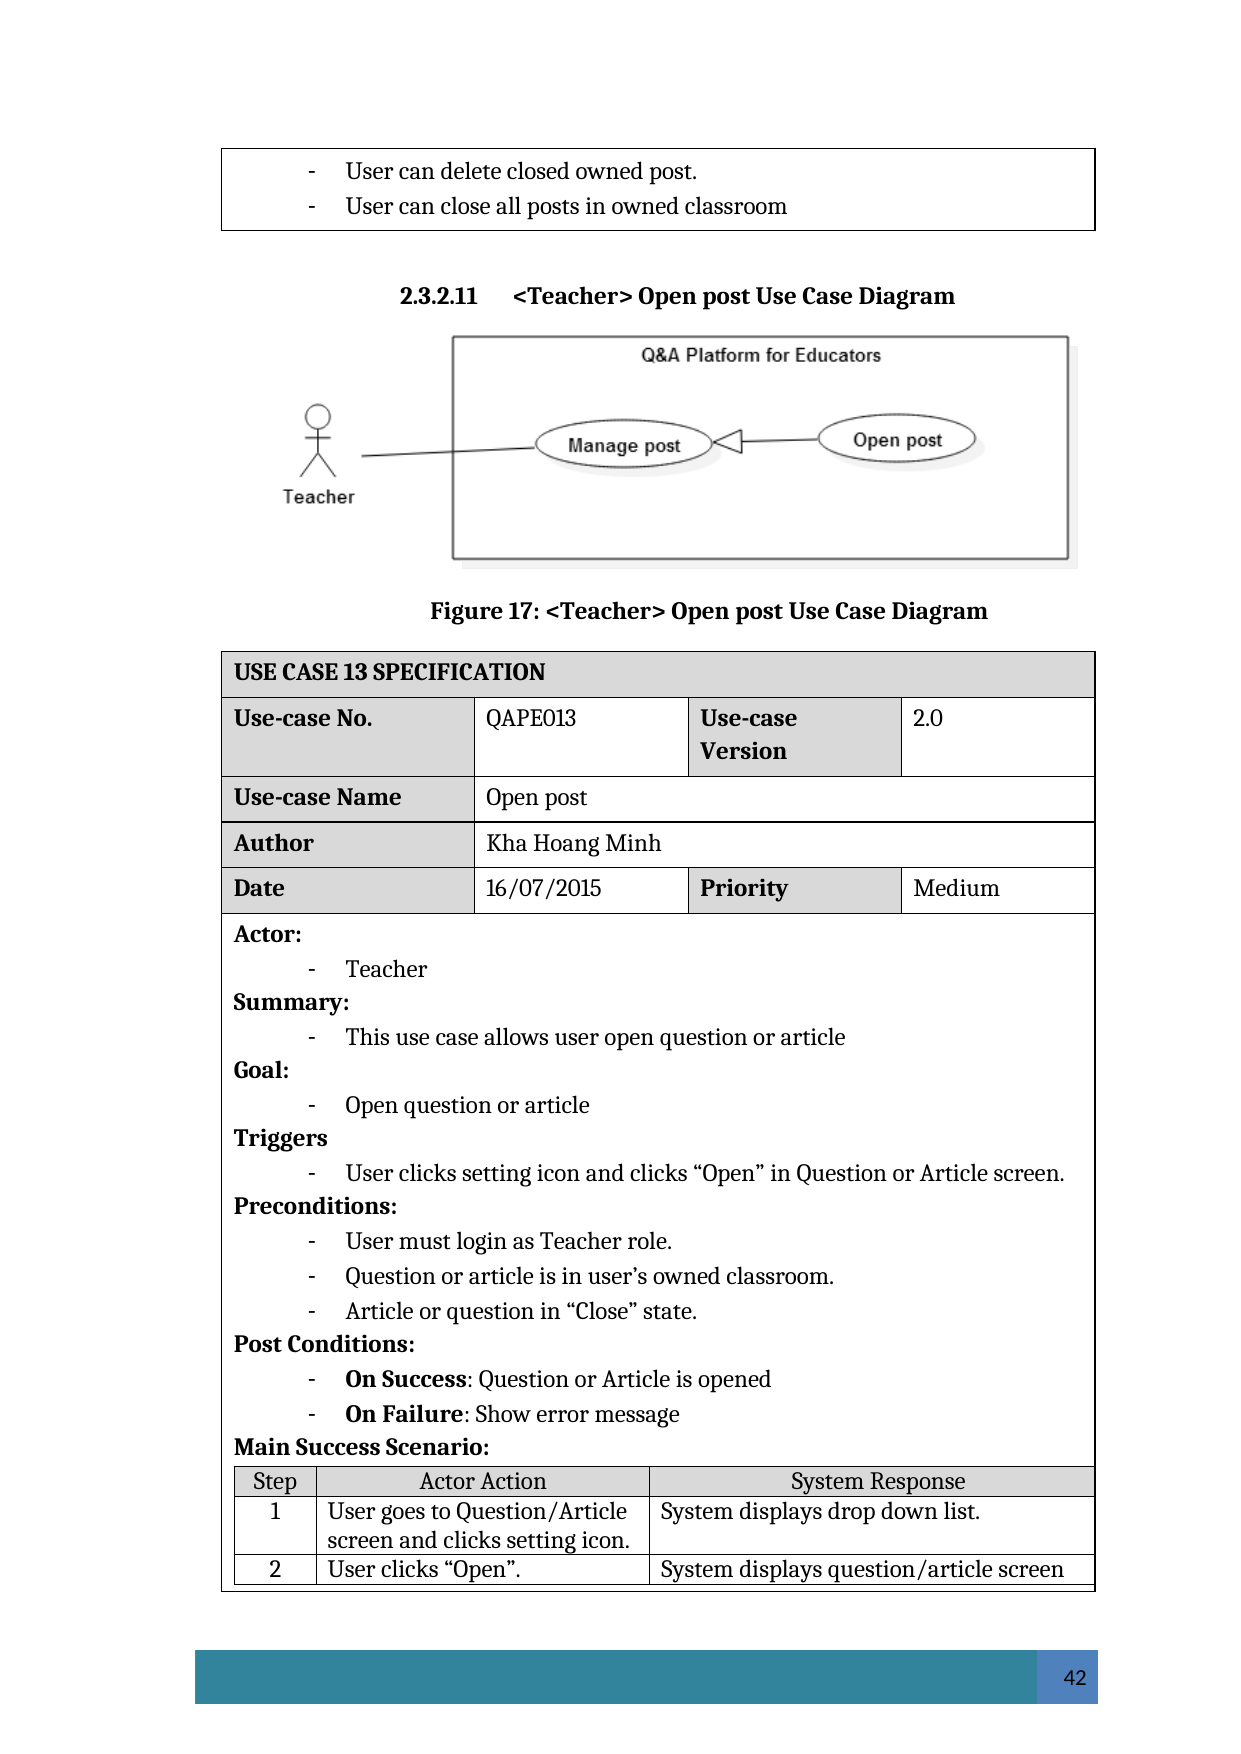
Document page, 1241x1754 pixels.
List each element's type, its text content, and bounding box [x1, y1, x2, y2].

table_cell Author [222, 823, 474, 867]
table_cell 16/07/2015 [475, 868, 688, 913]
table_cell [222, 914, 1094, 1591]
table_cell Open post [475, 777, 1094, 821]
table_cell QAPE013 [475, 698, 688, 776]
table_cell 2.0 [902, 698, 1094, 776]
table_cell Use-case Version [689, 698, 901, 776]
table_cell Use-case Name [222, 777, 474, 821]
picture [262, 323, 1082, 573]
subtitle <Teacher> Open post Use Case Diagram [400, 282, 1122, 311]
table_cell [222, 149, 1094, 230]
table_cell Kha Hoang Minh [475, 823, 1094, 867]
table_cell Medium [902, 868, 1094, 913]
text Figure 17: <Teacher> Open post Use Case Diagram [222, 597, 1122, 626]
table_cell Date [222, 868, 474, 913]
table_cell Use-case No. [222, 698, 474, 776]
table_header USE CASE 13 SPECIFICATION [222, 652, 1094, 697]
table_cell Priority [689, 868, 901, 913]
